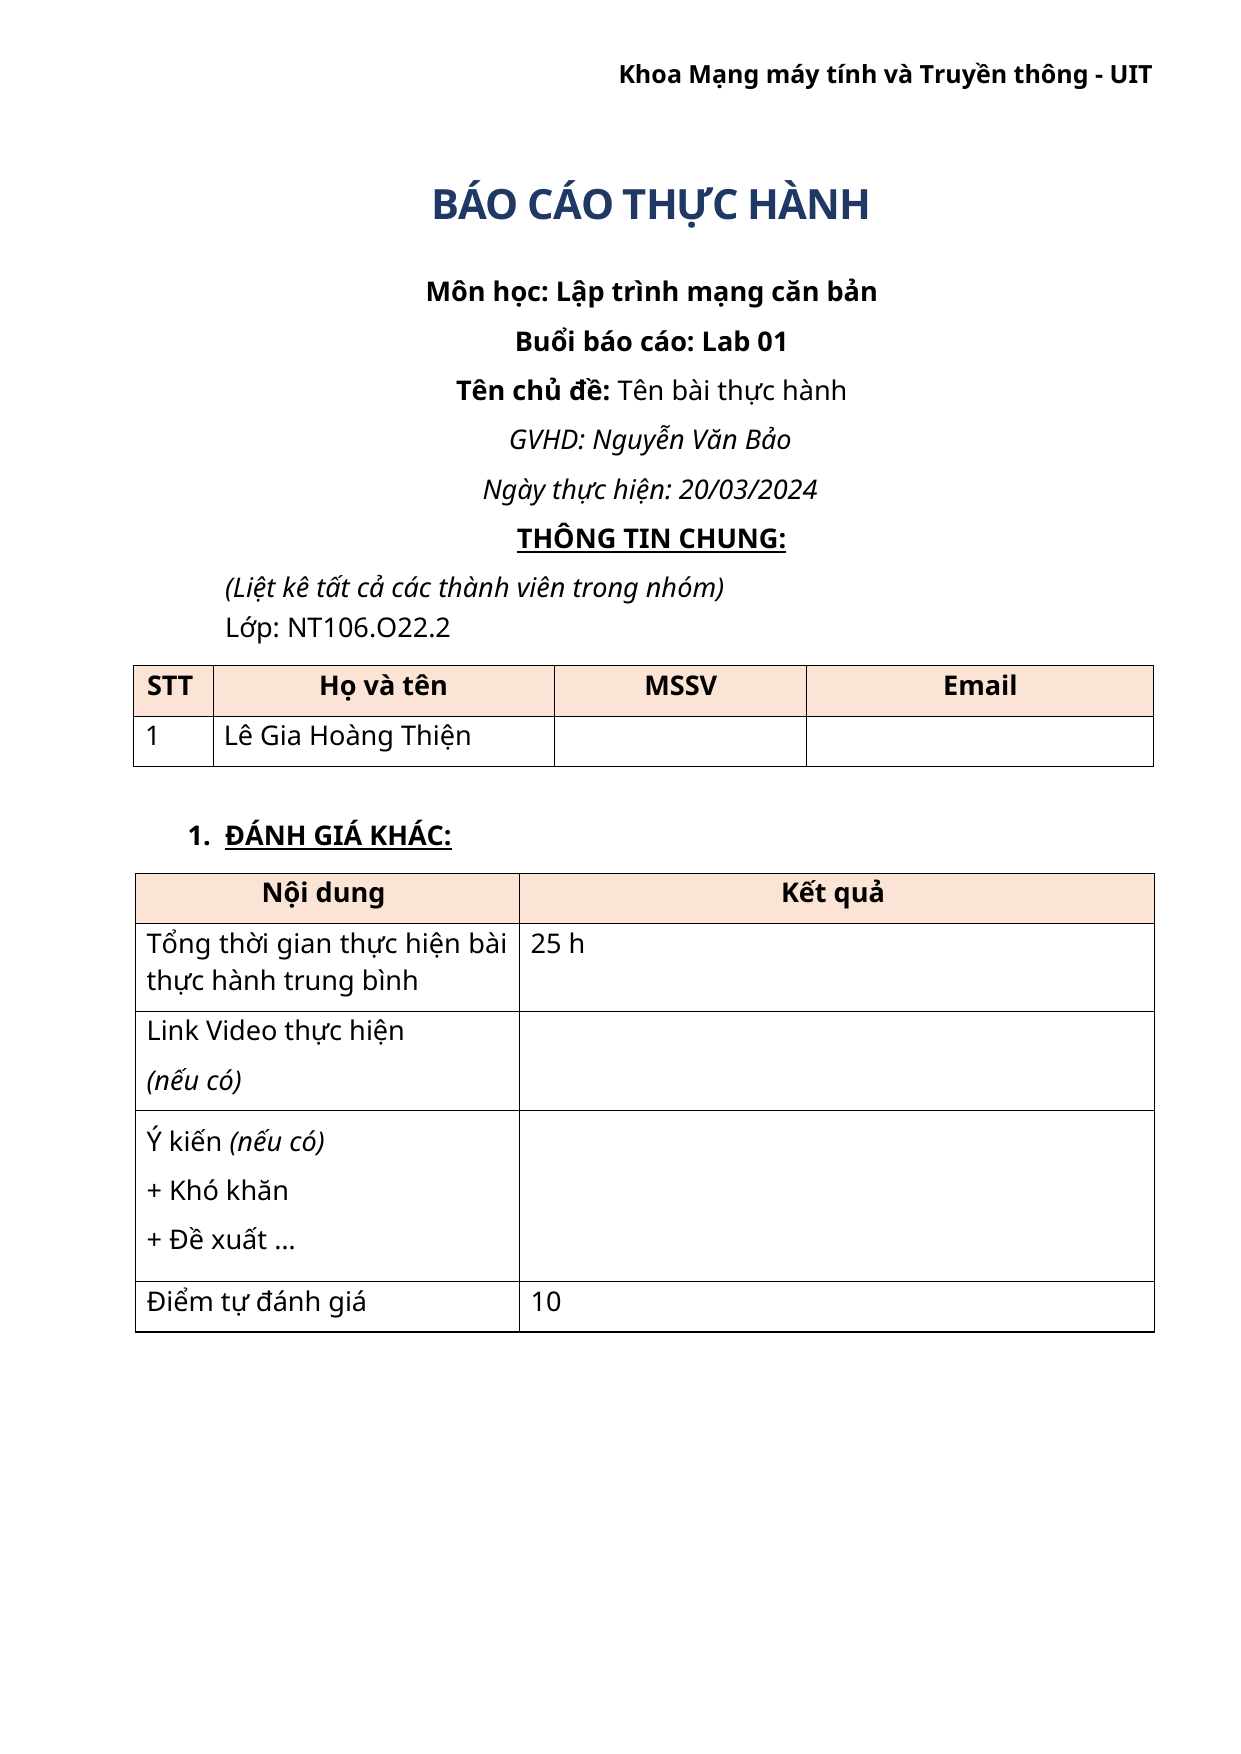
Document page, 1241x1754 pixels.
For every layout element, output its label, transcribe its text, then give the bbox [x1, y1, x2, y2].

table_cell Ý kiến (nếu có) + Khó khăn + Đề xuất … [136, 1111, 519, 1281]
table_cell Tổng thời gian thực hiện bài thực hành trung bình [136, 924, 519, 1011]
table_header STT [134, 666, 213, 716]
text Tên chủ đề: Tên bài thực hành [150, 371, 1153, 408]
text GVHD: Nguyễn Văn Bảo [150, 421, 1153, 458]
table_cell Link Video thực hiện (nếu có) [136, 1012, 519, 1110]
table_cell 25 h [520, 924, 1154, 1011]
list Lớp: NT106.O22.2 [225, 609, 1153, 646]
table_cell 10 [520, 1282, 1154, 1331]
title BÁO CÁO THỰC HÀNH [150, 175, 1153, 232]
list ĐÁNH GIÁ KHÁC: [187, 816, 1153, 853]
table_cell [555, 717, 806, 766]
text THÔNG TIN CHUNG: [150, 519, 1153, 556]
table_cell [807, 717, 1153, 766]
text Ngày thực hiện: 20/03/2024 [150, 470, 1153, 507]
table_cell [520, 1111, 1154, 1281]
table_cell 1 [134, 717, 213, 766]
list (Liệt kê tất cả các thành viên trong nhóm) [225, 569, 1153, 606]
table_cell Điểm tự đánh giá [136, 1282, 519, 1331]
table_header Kết quả [520, 874, 1154, 923]
table_header MSSV [555, 666, 806, 716]
text Buổi báo cáo: Lab 01 [150, 322, 1153, 359]
text Môn học: Lập trình mạng căn bản [150, 273, 1153, 309]
table_cell [520, 1012, 1154, 1110]
table_cell Lê Gia Hoàng Thiện [214, 717, 554, 766]
table_header Email [807, 666, 1153, 716]
table_header Nội dung [136, 874, 519, 923]
table_header Họ và tên [214, 666, 554, 716]
